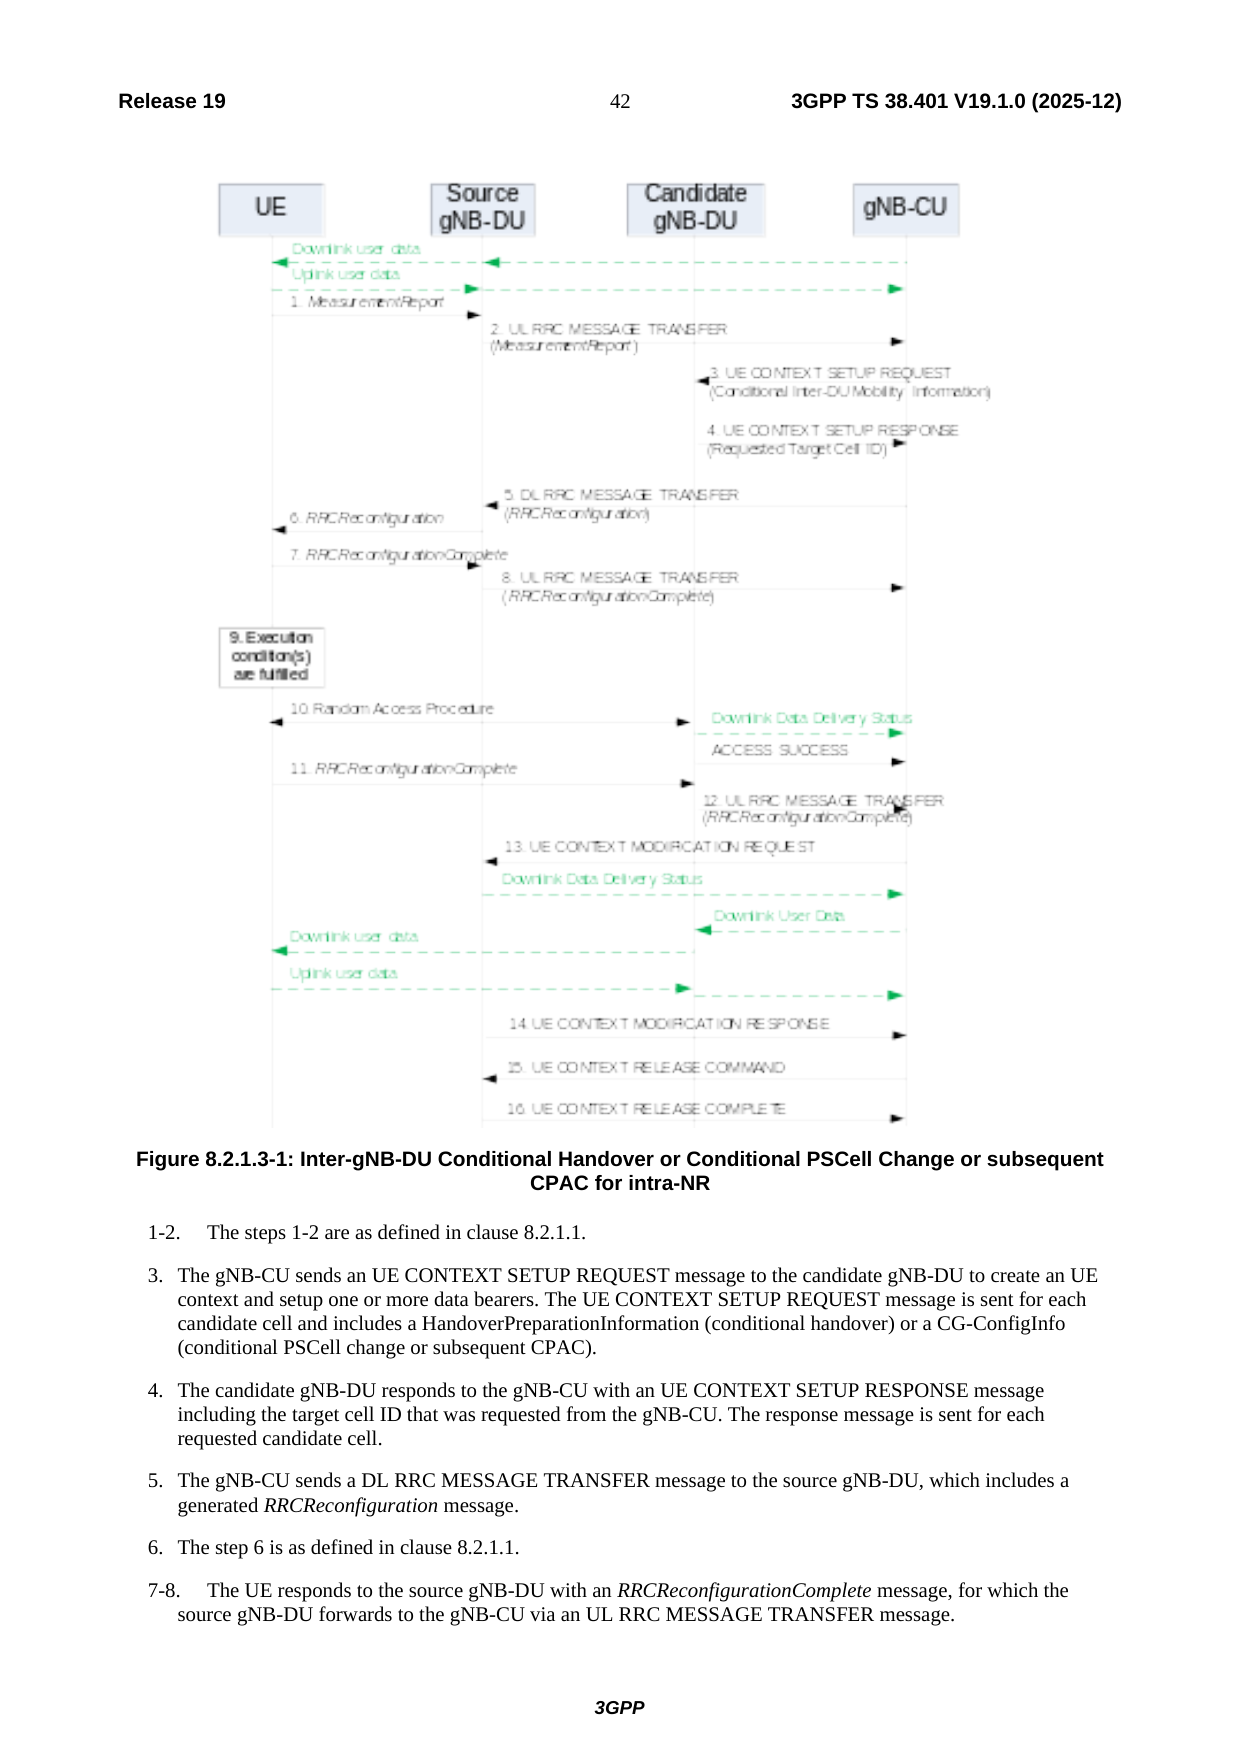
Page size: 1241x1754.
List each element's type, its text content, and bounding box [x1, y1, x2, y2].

text Figure 8.2.1.3-1: Inter-gNB-DU Conditional Handover or Conditional PSCell Change or subsequent CPAC for intra-NR [118, 1147, 1122, 1195]
text 6. The step 6 is as defined in clause 8.2.1.1. [148, 1535, 1122, 1559]
text 1-2. The steps 1-2 are as defined in clause 8.2.1.1. [148, 1220, 1122, 1244]
text 7-8. The UE responds to the source gNB-DU with an RRCReconfigurationComplete message, for which the source gNB-DU forwards to the gNB-CU via an UL RRC MESSAGE TRANSFER message. [148, 1578, 1122, 1626]
text 4. The candidate gNB-DU responds to the gNB-CU with an UE CONTEXT SETUP RESPONSE message including the target cell ID that was requested from the gNB-CU. The response message is sent for each requested candidate cell. [148, 1377, 1122, 1450]
text 3. The gNB-CU sends an UE CONTEXT SETUP REQUEST message to the candidate gNB-DU to create an UE context and setup one or more data bearers. The UE CONTEXT SETUP REQUEST message is sent for each candidate cell and includes a HandoverPreparationInformation (conditional handover) or a CG-ConfigInfo (conditional PSCell change or subsequent CPAC). [148, 1262, 1122, 1359]
text 5. The gNB-CU sends a DL RRC MESSAGE TRANSFER message to the source gNB-DU, which includes a generated RRCReconfiguration message. [148, 1468, 1122, 1517]
